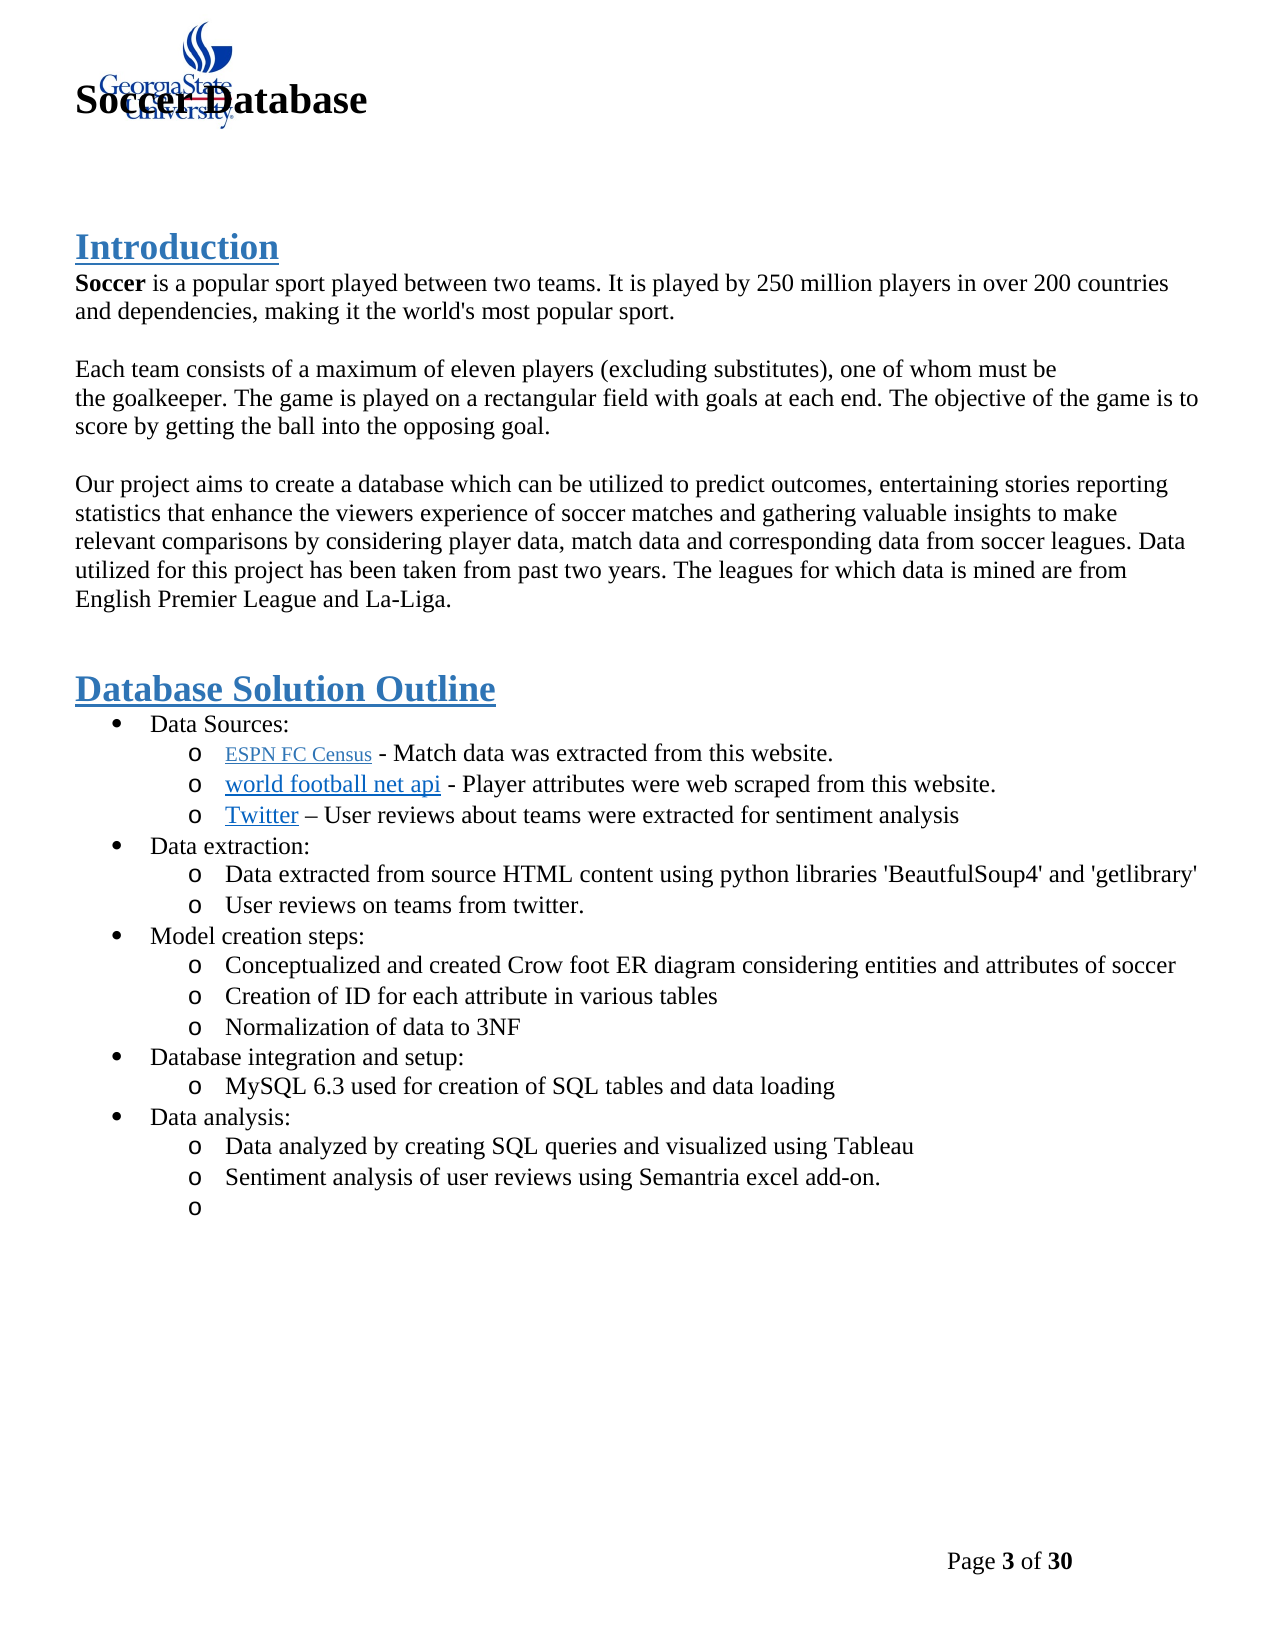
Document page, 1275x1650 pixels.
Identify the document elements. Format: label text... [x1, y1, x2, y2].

subtitle Database Solution Outline [75, 666, 1200, 709]
subtitle Introduction [75, 224, 1200, 268]
list Data extracted from source HTML content using python libraries 'BeautfulSoup4' and 'getlibrary' [187, 859, 1200, 890]
list Data Sources: [112, 709, 1200, 738]
list Model creation steps: [112, 921, 1200, 950]
list Normalization of data to 3NF [187, 1012, 1200, 1042]
list Database integration and setup: [112, 1042, 1200, 1071]
text Soccer is a popular sport played between two teams. It is played by 250 million players in over 200 countries and dependencies, making it the world's most popular sport. [75, 268, 1200, 325]
list Data analysis: [112, 1102, 1200, 1131]
text Each team consists of a maximum of eleven players (excluding substitutes), one of whom must be the goalkeeper. The game is played on a rectangular field with goals at each end. The objective of the game is to score by getting the ball into the opposing goal. [75, 354, 1200, 440]
list world football net api - Player attributes were web scraped from this website. [187, 769, 1200, 800]
list Twitter – User reviews about teams were extracted for sentiment analysis [187, 800, 1200, 831]
list Creation of ID for each attribute in various tables [187, 981, 1200, 1012]
list Data analyzed by creating SQL queries and visualized using Tableau [187, 1131, 1200, 1162]
list Conceptualized and created Crow foot ER diagram considering entities and attributes of soccer [187, 950, 1200, 981]
list Data extraction: [112, 831, 1200, 859]
list Sentiment analysis of user reviews using Semantria excel add-on. [187, 1162, 1200, 1192]
list User reviews on teams from twitter. [187, 890, 1200, 921]
picture [75, 6, 263, 149]
list ESPN FC Census - Match data was extracted from this website. [187, 738, 1200, 769]
text Our project aims to create a database which can be utilized to predict outcomes, entertaining stories reporting statistics that enhance the viewers experience of soccer matches and gathering valuable insights to make relevant comparisons by considering player data, match data and corresponding data from soccer leagues. Data utilized for this project has been taken from past two years. The leagues for which data is mined are from English Premier League and La-Liga. [75, 469, 1200, 613]
list MySQL 6.3 used for creation of SQL tables and data loading [187, 1071, 1200, 1102]
